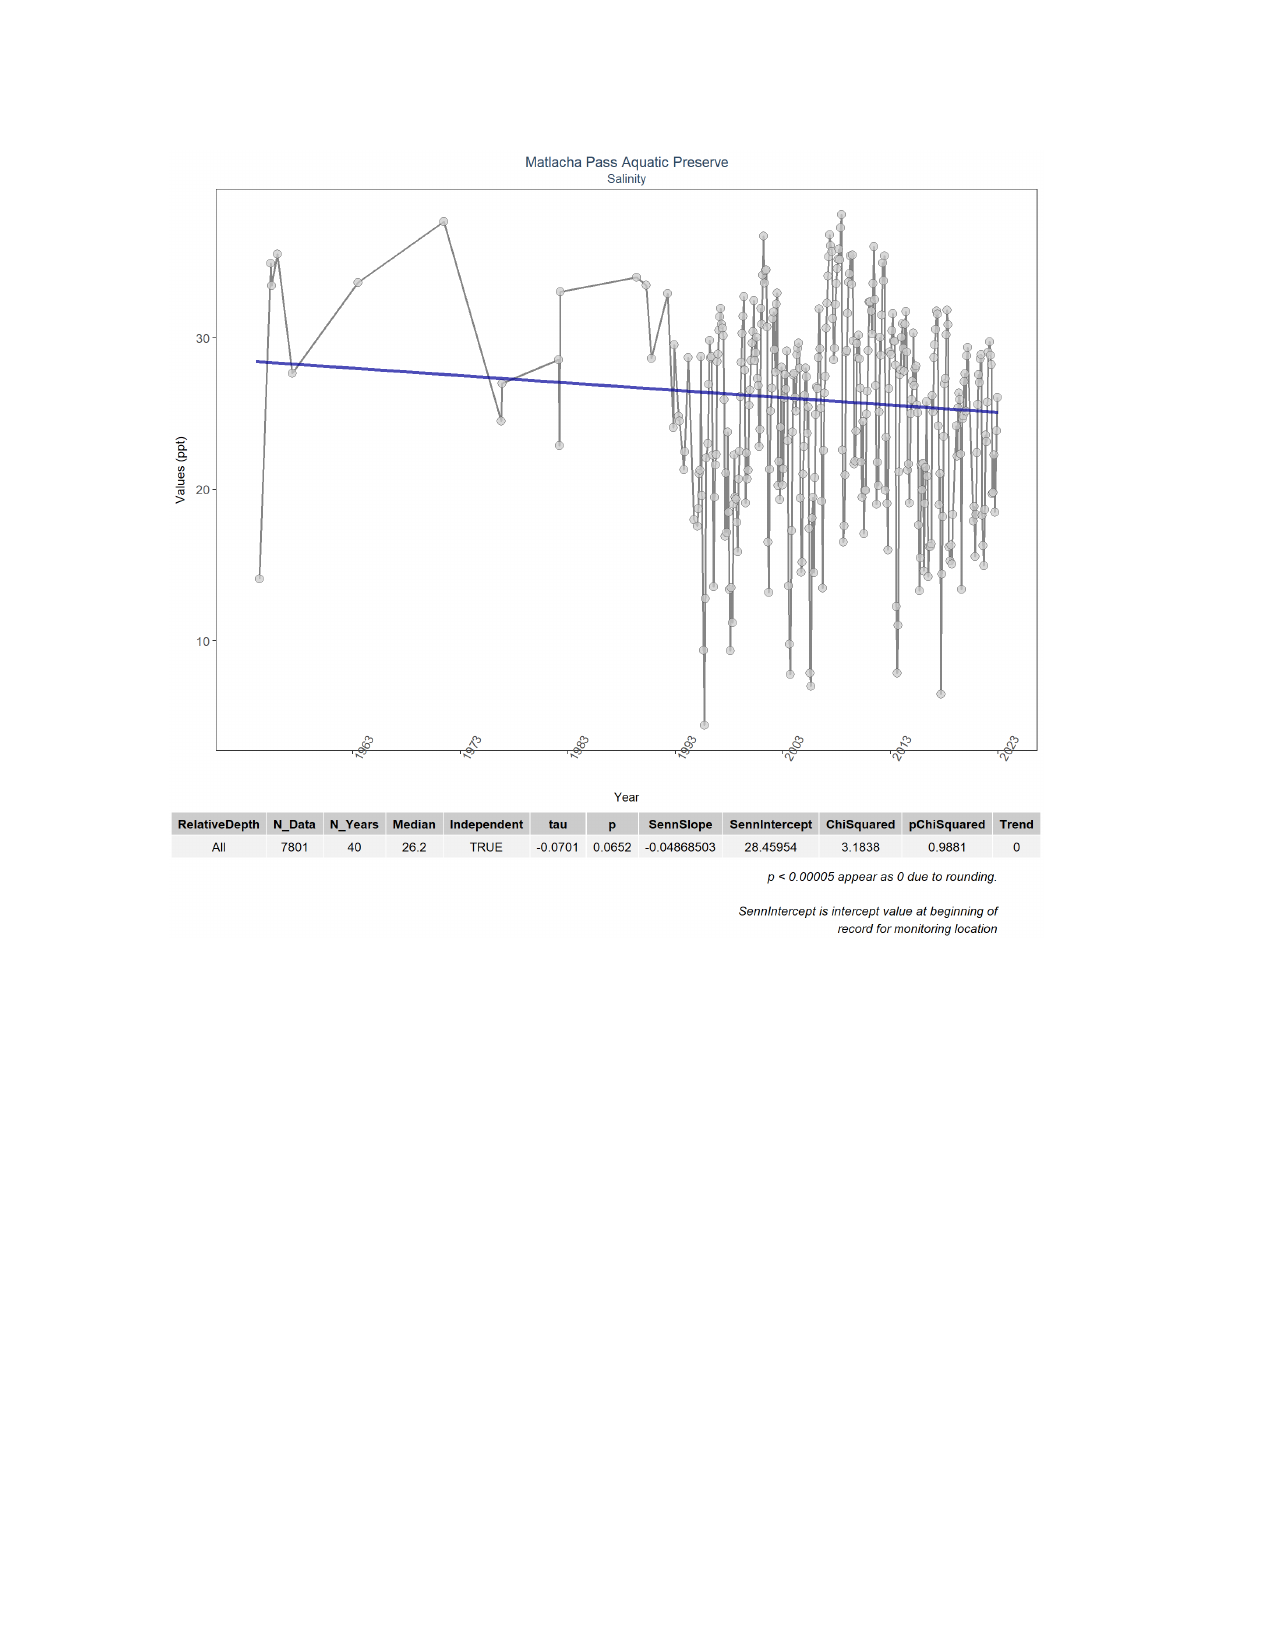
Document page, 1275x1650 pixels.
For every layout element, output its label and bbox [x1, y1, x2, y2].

picture [168, 150, 1044, 938]
